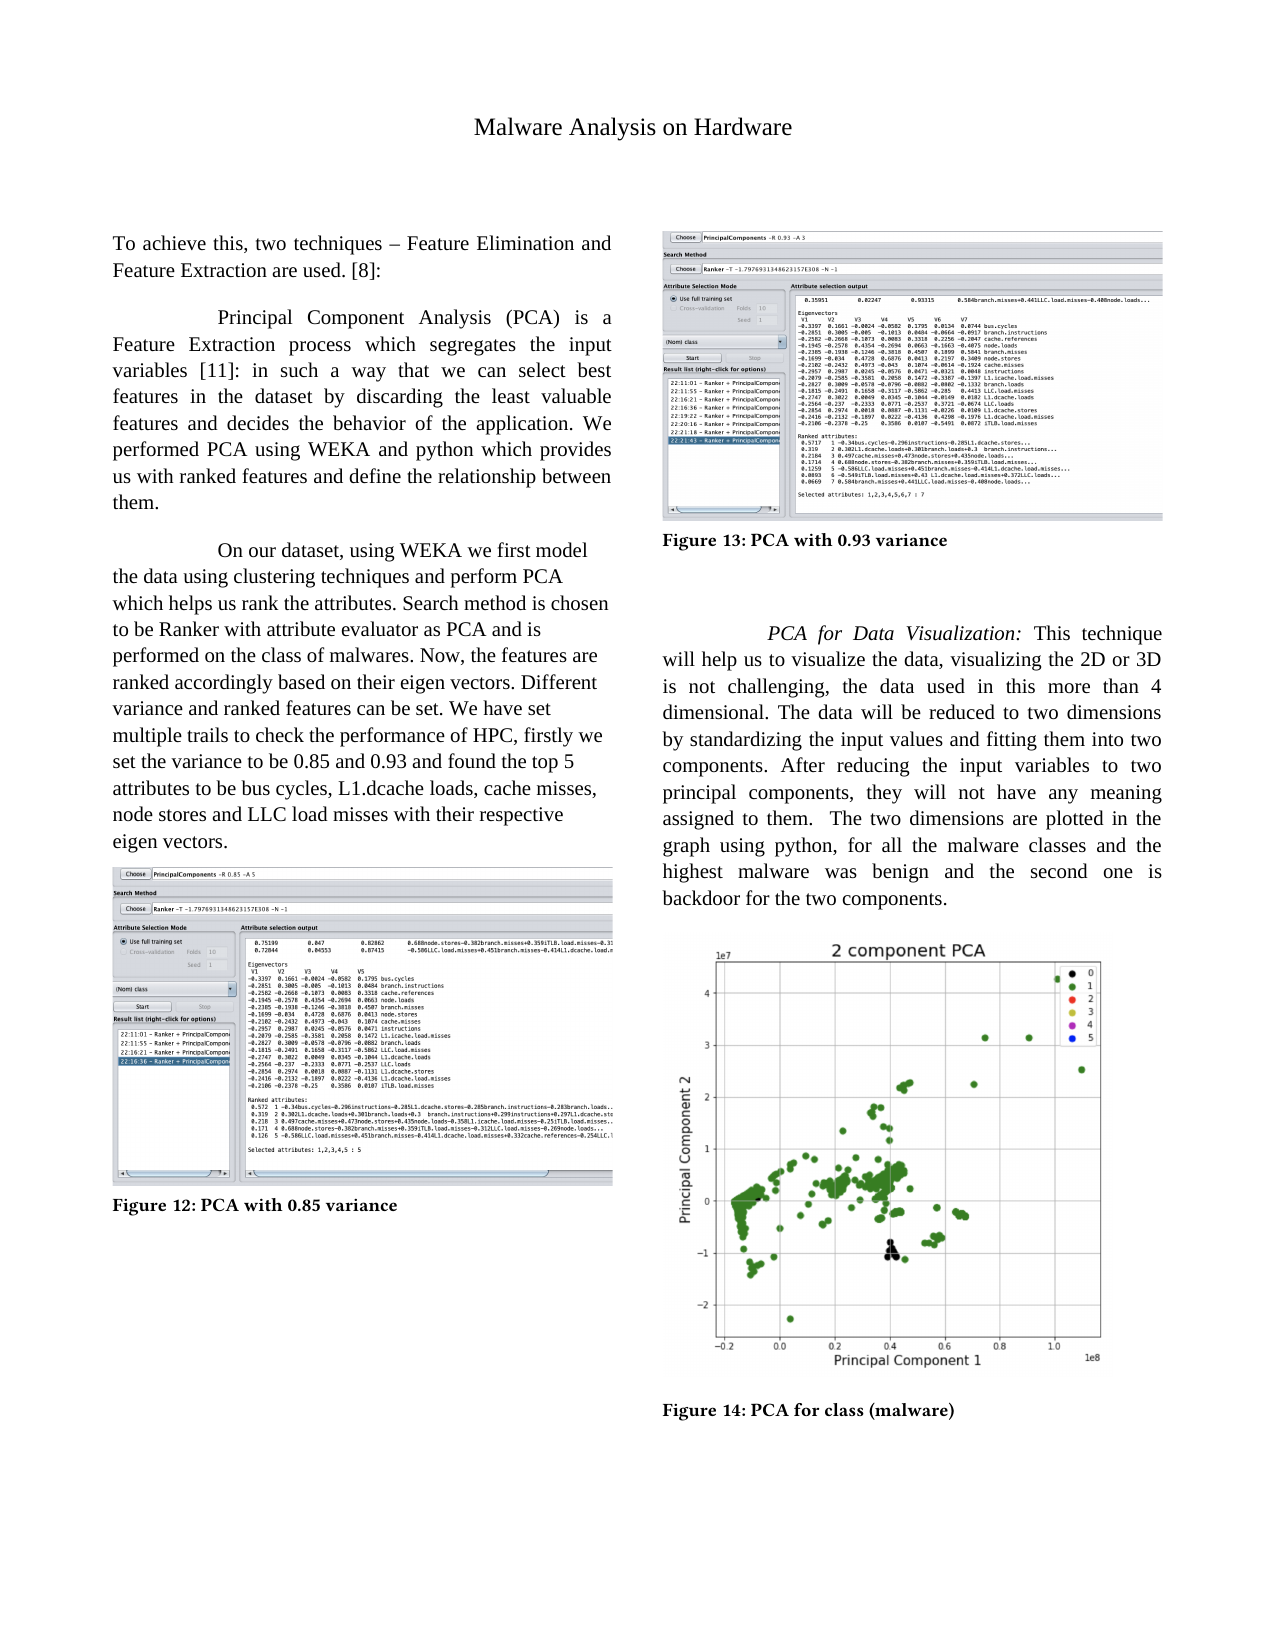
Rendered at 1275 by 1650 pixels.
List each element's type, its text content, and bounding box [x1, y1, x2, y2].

text Figure 12: PCA with 0.85 variance [112, 1194, 612, 1216]
text Principal Component Analysis (PCA) is a Feature Extraction process which segregates the input variables [11]: in such a way that we can select best features in the dataset by discarding the least valuable features and decides the behavior of the application. We performed PCA using WEKA and python which provides us with ranked features and define the relationship between them. [112, 305, 612, 514]
text Figure 14: PCA for class (malware) [662, 1399, 1162, 1421]
subtitle On our dataset, using WEKA we first model the data using clustering techniques and perform PCA which helps us rank the attributes. Search method is chosen to be Ranker with attribute evaluator as PCA and is performed on the class of malwares. Now, the features are ranked accordingly based on their eigen vectors. Different variance and ranked features can be set. We have set multiple trails to check the performance of HPC, firstly we set the variance to be 0.85 and 0.93 and found the top 5 attributes to be bus cycles, L1.dcache loads, cache misses, node stores and LLC load misses with their respective eigen vectors. [112, 538, 612, 853]
picture [662, 231, 1163, 521]
picture [662, 932, 1113, 1377]
picture [112, 867, 613, 1186]
text PCA for Data Visualization: This technique will help us to visualize the data, visualizing the 2D or 3D is not challenging, the data used in this more than 4 dimensional. The data will be reduced to two dimensions by standardizing the input values and fitting them into two components. After reducing the input variables to two principal components, they will not have any meaning assigned to them. The two dimensions are plotted in the graph using python, for all the malware classes and the highest malware was benign and the second one is backdoor for the two components. [662, 621, 1162, 909]
text Figure 13: PCA with 0.93 variance [662, 529, 1162, 551]
